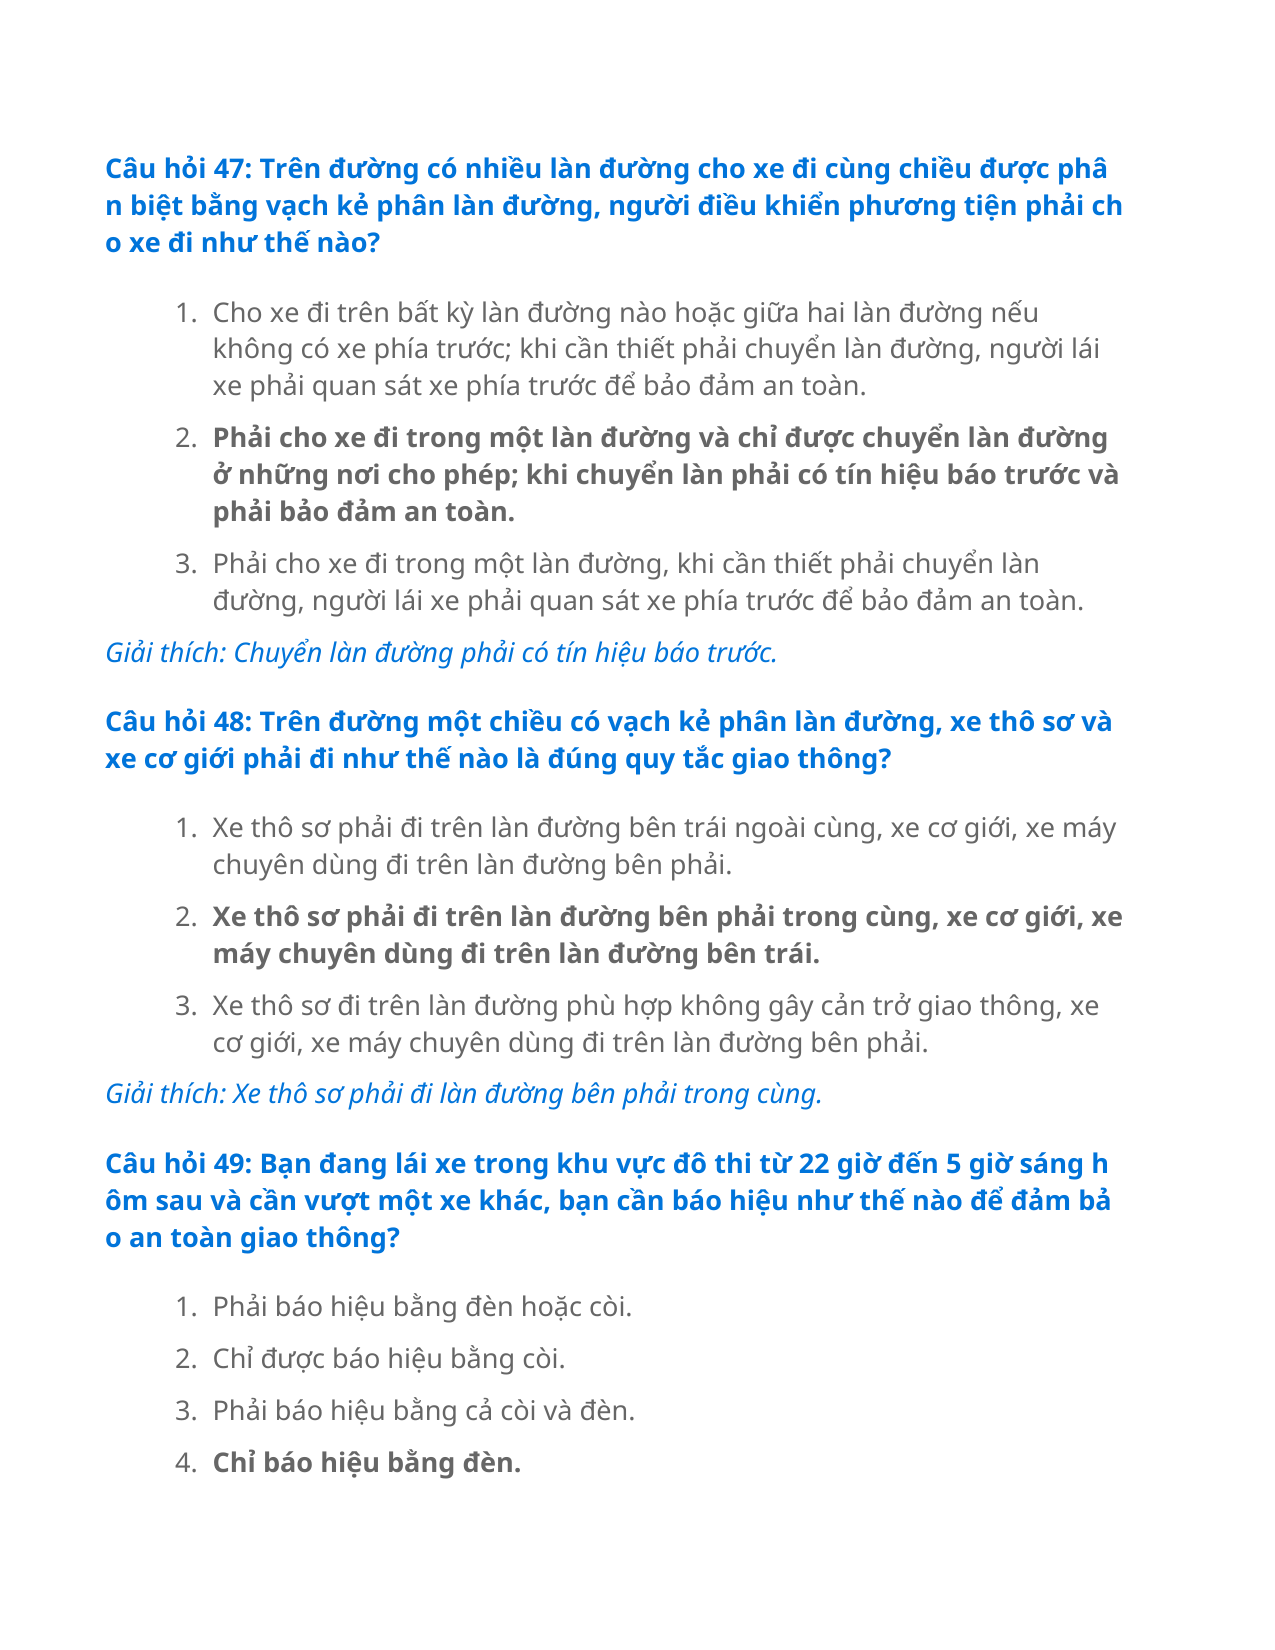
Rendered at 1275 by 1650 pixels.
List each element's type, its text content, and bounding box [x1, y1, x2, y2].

list Xe thô sơ đi trên làn đường phù hợp không gây cản trở giao thông, xe cơ giới, xe máy chuyên dùng đi trên làn đường bên phải. [175, 986, 1125, 1060]
list Xe thô sơ phải đi trên làn đường bên trái ngoài cùng, xe cơ giới, xe máy chuyên dùng đi trên làn đường bên phải. [175, 809, 1125, 882]
list Phải cho xe đi trong một làn đường, khi cần thiết phải chuyển làn đường, người lái xe phải quan sát xe phía trước để bảo đảm an toàn. [175, 544, 1125, 618]
list Xe thô sơ phải đi trên làn đường bên phải trong cùng, xe cơ giới, xe máy chuyên dùng đi trên làn đường bên trái. [175, 897, 1125, 971]
text Giải thích: Chuyển làn đường phải có tín hiệu báo trước. [105, 633, 1125, 670]
text Câu hỏi 48: Trên đường một chiều có vạch kẻ phân làn đường, xe thô sơ và xe cơ giới phải đi như thế nào là đúng quy tắc giao thông? [105, 702, 1125, 776]
list Phải cho xe đi trong một làn đường và chỉ được chuyển làn đường ở những nơi cho phép; khi chuyển làn phải có tín hiệu báo trước và phải bảo đảm an toàn. [175, 419, 1125, 529]
list Chỉ báo hiệu bằng đèn. [175, 1443, 1125, 1480]
text Giải thích: Xe thô sơ phải đi làn đường bên phải trong cùng. [105, 1075, 1125, 1112]
list Phải báo hiệu bằng đèn hoặc còi. [175, 1287, 1125, 1324]
list Cho xe đi trên bất kỳ làn đường nào hoặc giữa hai làn đường nếu không có xe phía trước; khi cần thiết phải chuyển làn đường, người lái xe phải quan sát xe phía trước để bảo đảm an toàn. [175, 293, 1125, 404]
text Câu hỏi 47: Trên đường có nhiều làn đường cho xe đi cùng chiều được phân biệt bằng vạch kẻ phân làn đường, người điều khiển phương tiện phải cho xe đi như thế nào? [105, 150, 1125, 261]
text Câu hỏi 49: Bạn đang lái xe trong khu vực đô thi từ 22 giờ đến 5 giờ sáng hôm sau và cần vượt một xe khác, bạn cần báo hiệu như thế nào để đảm bảo an toàn giao thông? [105, 1144, 1125, 1255]
list Chỉ được báo hiệu bằng còi. [175, 1339, 1125, 1376]
list Phải báo hiệu bằng cả còi và đèn. [175, 1391, 1125, 1428]
